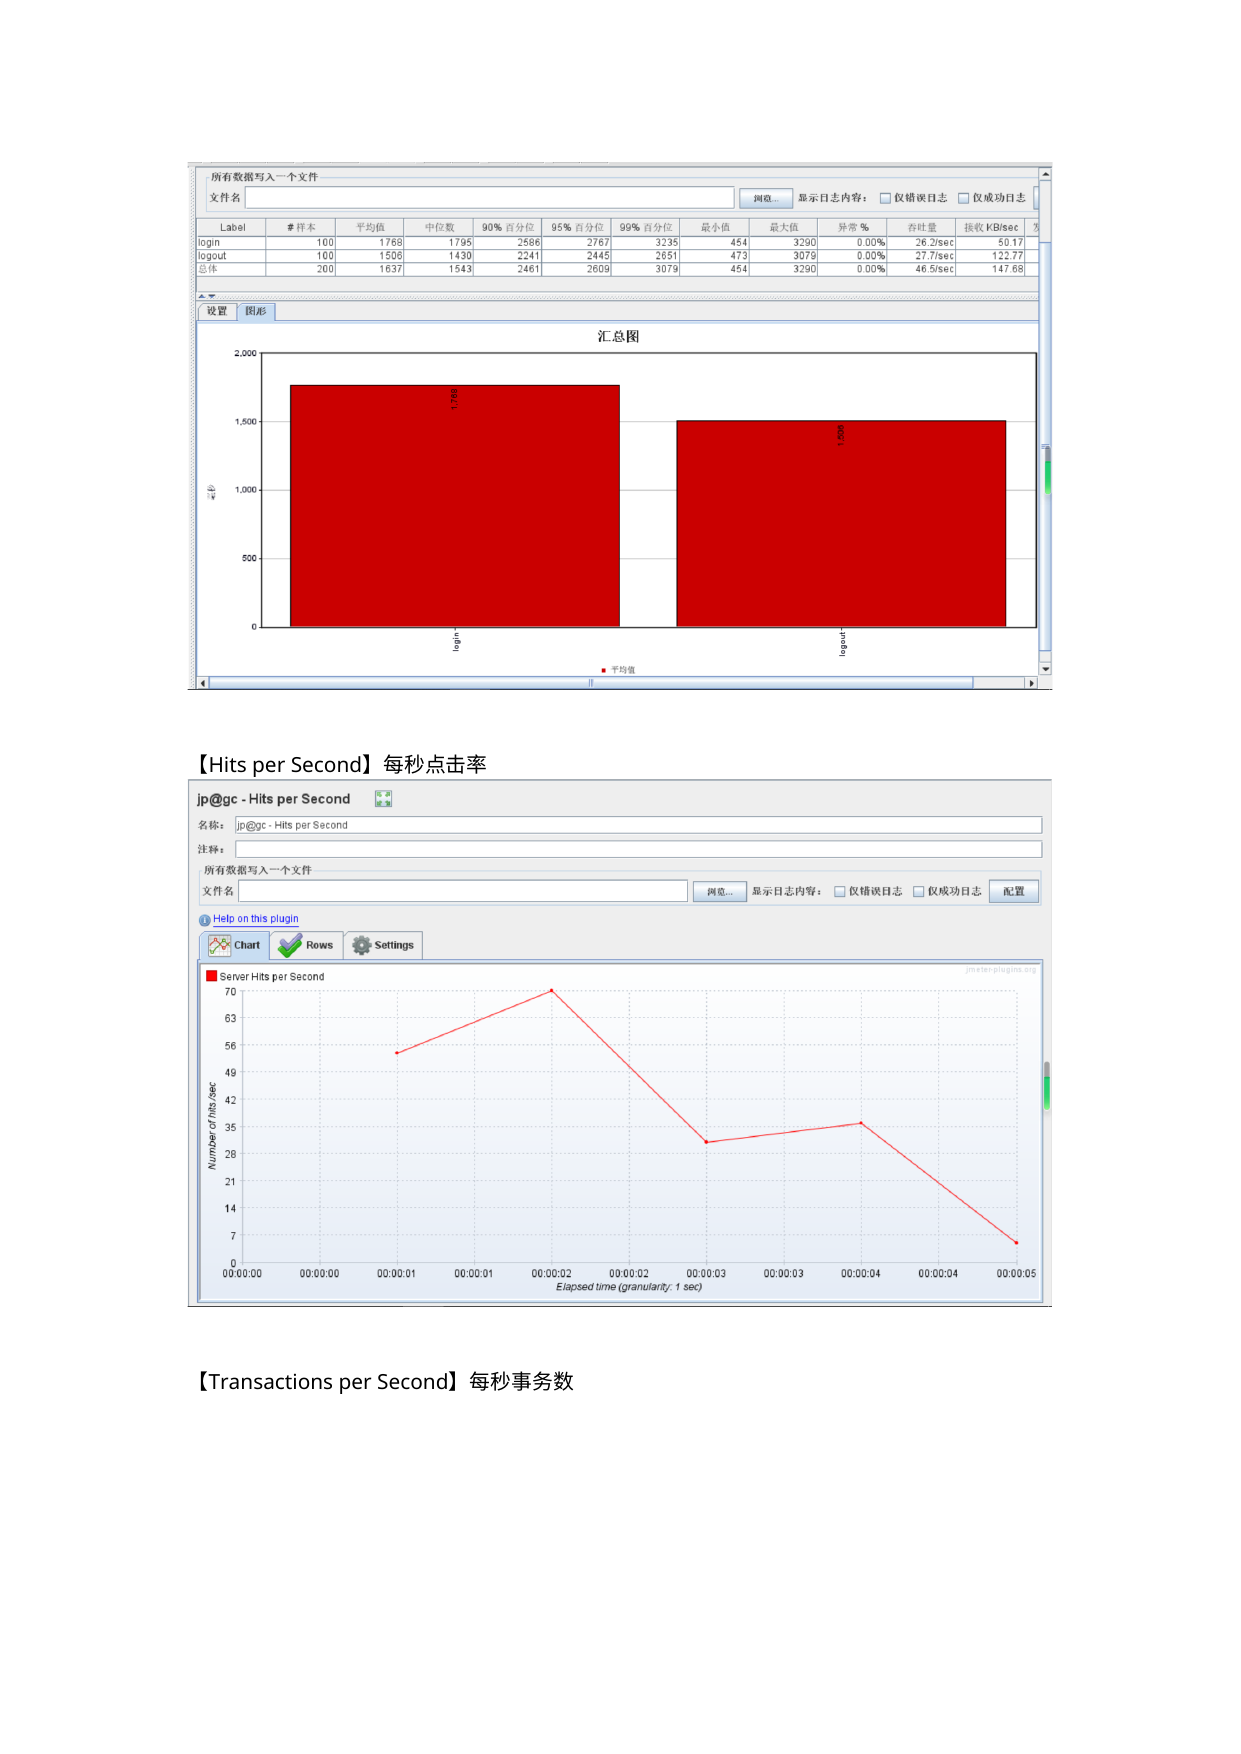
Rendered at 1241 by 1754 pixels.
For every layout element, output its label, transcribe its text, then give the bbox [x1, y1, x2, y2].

picture [187, 779, 1052, 1307]
text 【Transactions per Second】每秒事务数 [187, 1364, 1053, 1397]
picture [187, 162, 1053, 690]
text 【Hits per Second】每秒点击率 [187, 747, 1053, 779]
